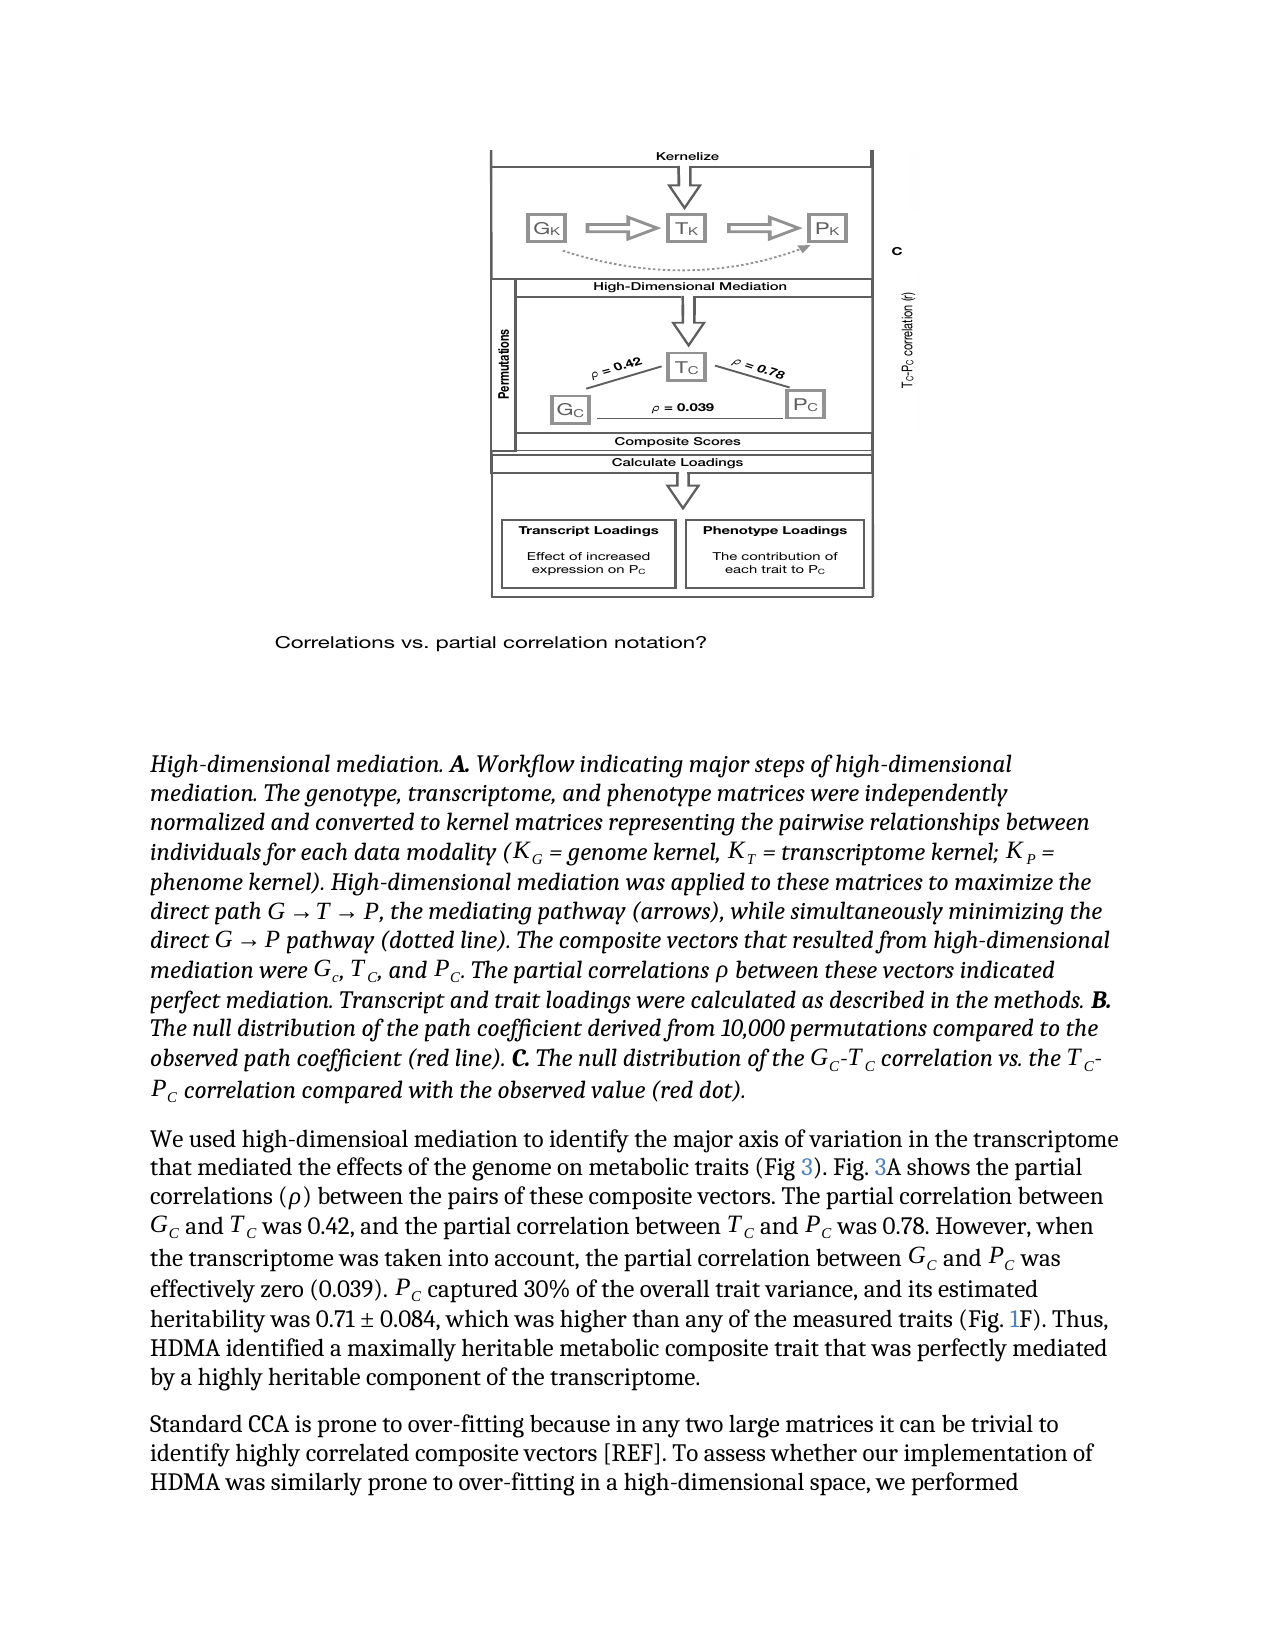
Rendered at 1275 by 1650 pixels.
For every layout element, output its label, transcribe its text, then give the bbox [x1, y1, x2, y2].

text High-dimensional mediation. A. Workflow indicating major steps of high-dimensional mediation. The genotype, transcriptome, and phenotype matrices were independently normalized and converted to kernel matrices representing the pairwise relationships between individuals for each data modality ( = genome kernel, = transcriptome kernel; = phenome kernel). High-dimensional mediation was applied to these matrices to maximize the direct path , the mediating pathway (arrows), while simultaneously minimizing the direct pathway (dotted line). The composite vectors that resulted from high-dimensional mediation were , , and . The partial correlations between these vectors indicated perfect mediation. Transcript and trait loadings were calculated as described in the methods. B. The null distribution of the path coefficient derived from 10,000 permutations compared to the observed path coefficient (red line). C. The null distribution of the - correlation vs. the - correlation compared with the observed value (red dot). [150, 750, 1125, 1106]
text We used high-dimensioal mediation to identify the major axis of variation in the transcriptome that mediated the effects of the genome on metabolic traits (Fig 3). Fig. 3A shows the partial correlations () between the pairs of these composite vectors. The partial correlation between and was 0.42, and the partial correlation between and was 0.78. However, when the transcriptome was taken into account, the partial correlation between and was effectively zero (0.039). captured 30% of the overall trait variance, and its estimated heritability was 0.71 0.084, which was higher than any of the measured traits (Fig. 1F). Thus, HDMA identified a maximally heritable metabolic composite trait that was perfectly mediated by a highly heritable component of the transcriptome. [150, 1124, 1125, 1391]
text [150, 1410, 1125, 1496]
